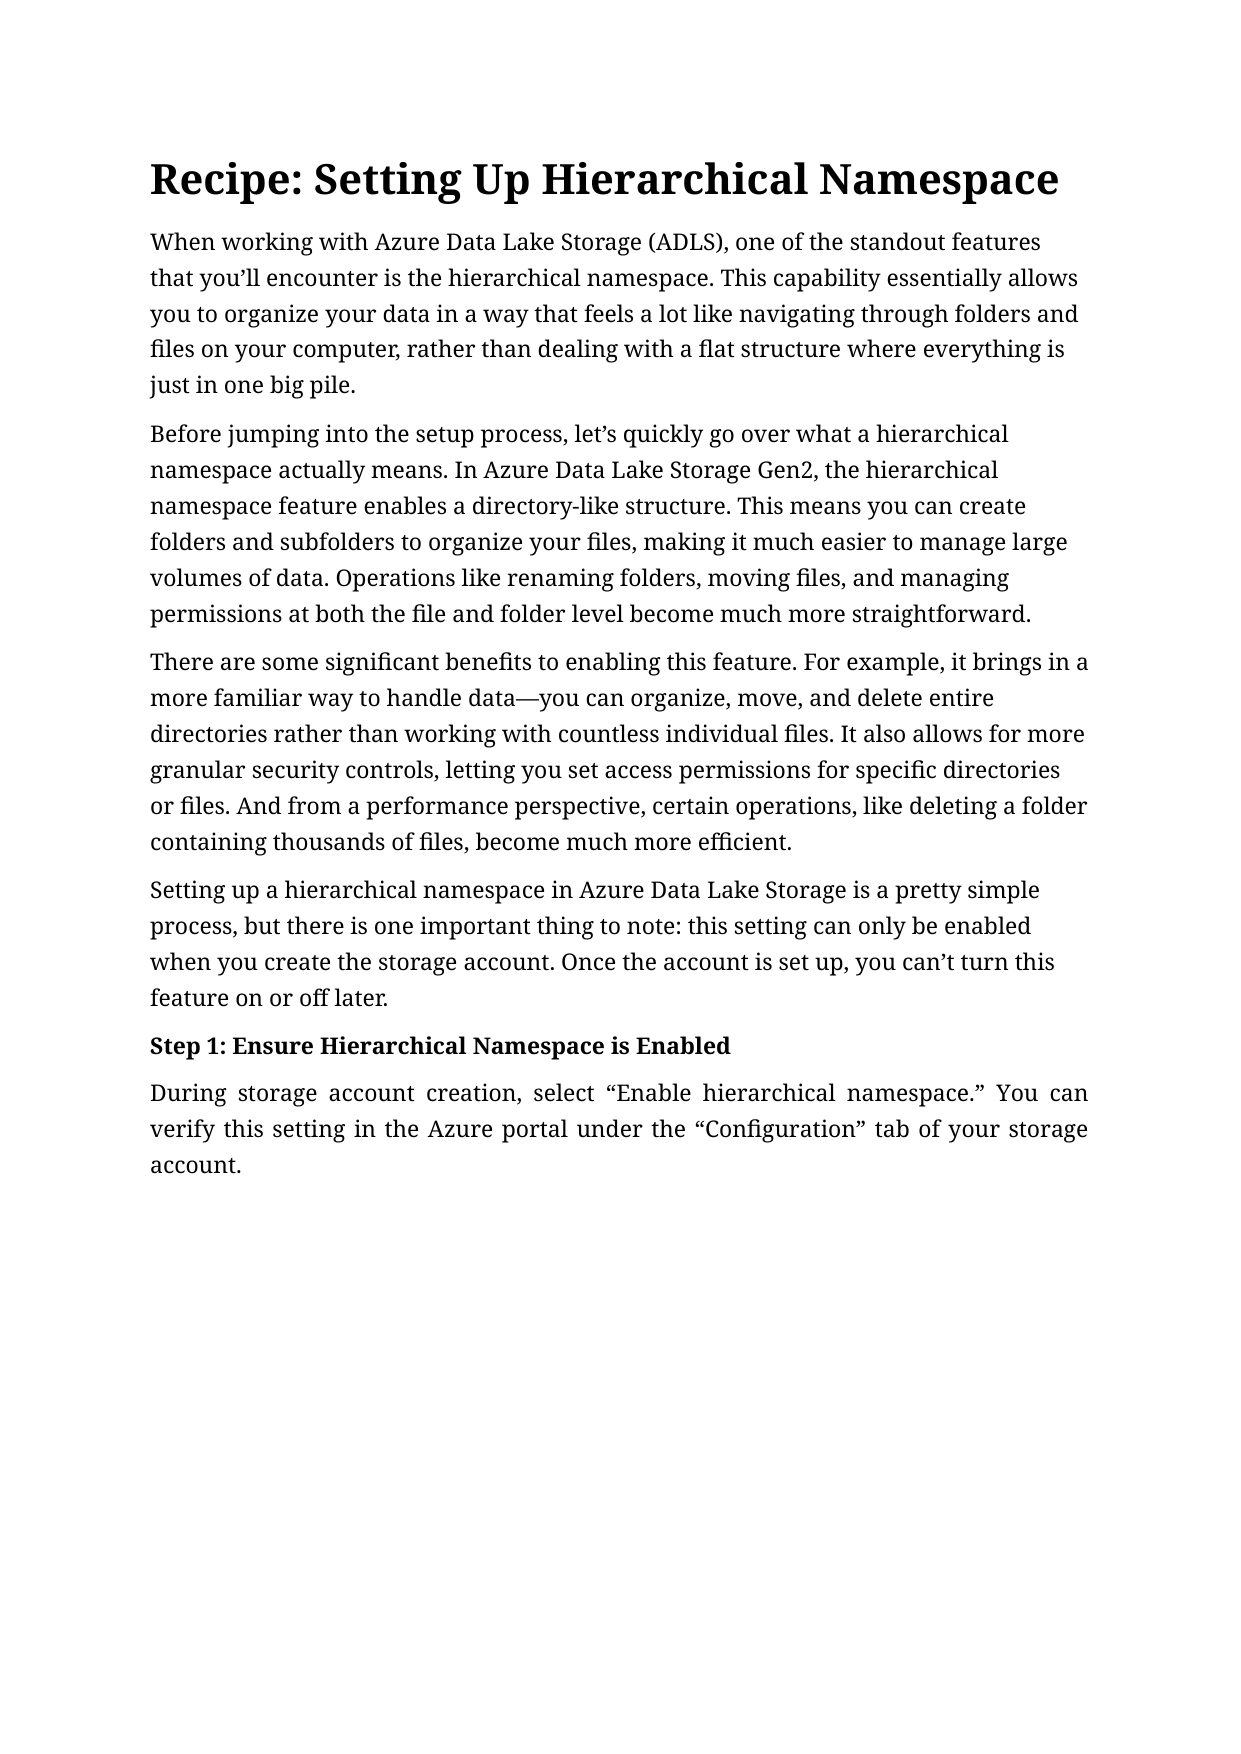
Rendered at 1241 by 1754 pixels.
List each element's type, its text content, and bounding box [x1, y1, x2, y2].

text There are some significant benefits to enabling this feature. For example, it brings in a more familiar way to handle data—you can organize, move, and delete entire directories rather than working with countless individual files. It also allows for more granular security controls, letting you set access permissions for specific directories or files. And from a performance perspective, certain operations, like deleting a folder containing thousands of files, become much more efficient. [150, 646, 1090, 857]
text Setting up a hierarchical namespace in Azure Data Lake Storage is a pretty simple process, but there is one important thing to note: this setting can only be enabled when you create the storage account. Once the account is set up, you can’t turn this feature on or off later. [150, 874, 1090, 1013]
text Step 1: Ensure Hierarchical Namespace is Enabled [150, 1030, 1090, 1062]
subtitle Recipe: Setting Up Hierarchical Namespace [150, 150, 1090, 207]
text When working with Azure Data Lake Storage (ADLS), one of the standout features that you’ll encounter is the hierarchical namespace. This capability essentially allows you to organize your data in a way that feels a lot like navigating through folders and files on your computer, rather than dealing with a flat structure where everything is just in one big pile. [150, 226, 1090, 401]
text Before jumping into the setup process, let’s quickly go over what a hierarchical namespace actually means. In Azure Data Lake Storage Gen2, the hierarchical namespace feature enables a directory-like structure. This means you can create folders and subfolders to organize your files, making it much easier to manage large volumes of data. Operations like renaming folders, moving files, and managing permissions at both the file and folder level become much more straightforward. [150, 418, 1090, 629]
text During storage account creation, select “Enable hierarchical namespace.” You can verify this setting in the Azure portal under the “Configuration” tab of your storage account. [150, 1077, 1090, 1180]
